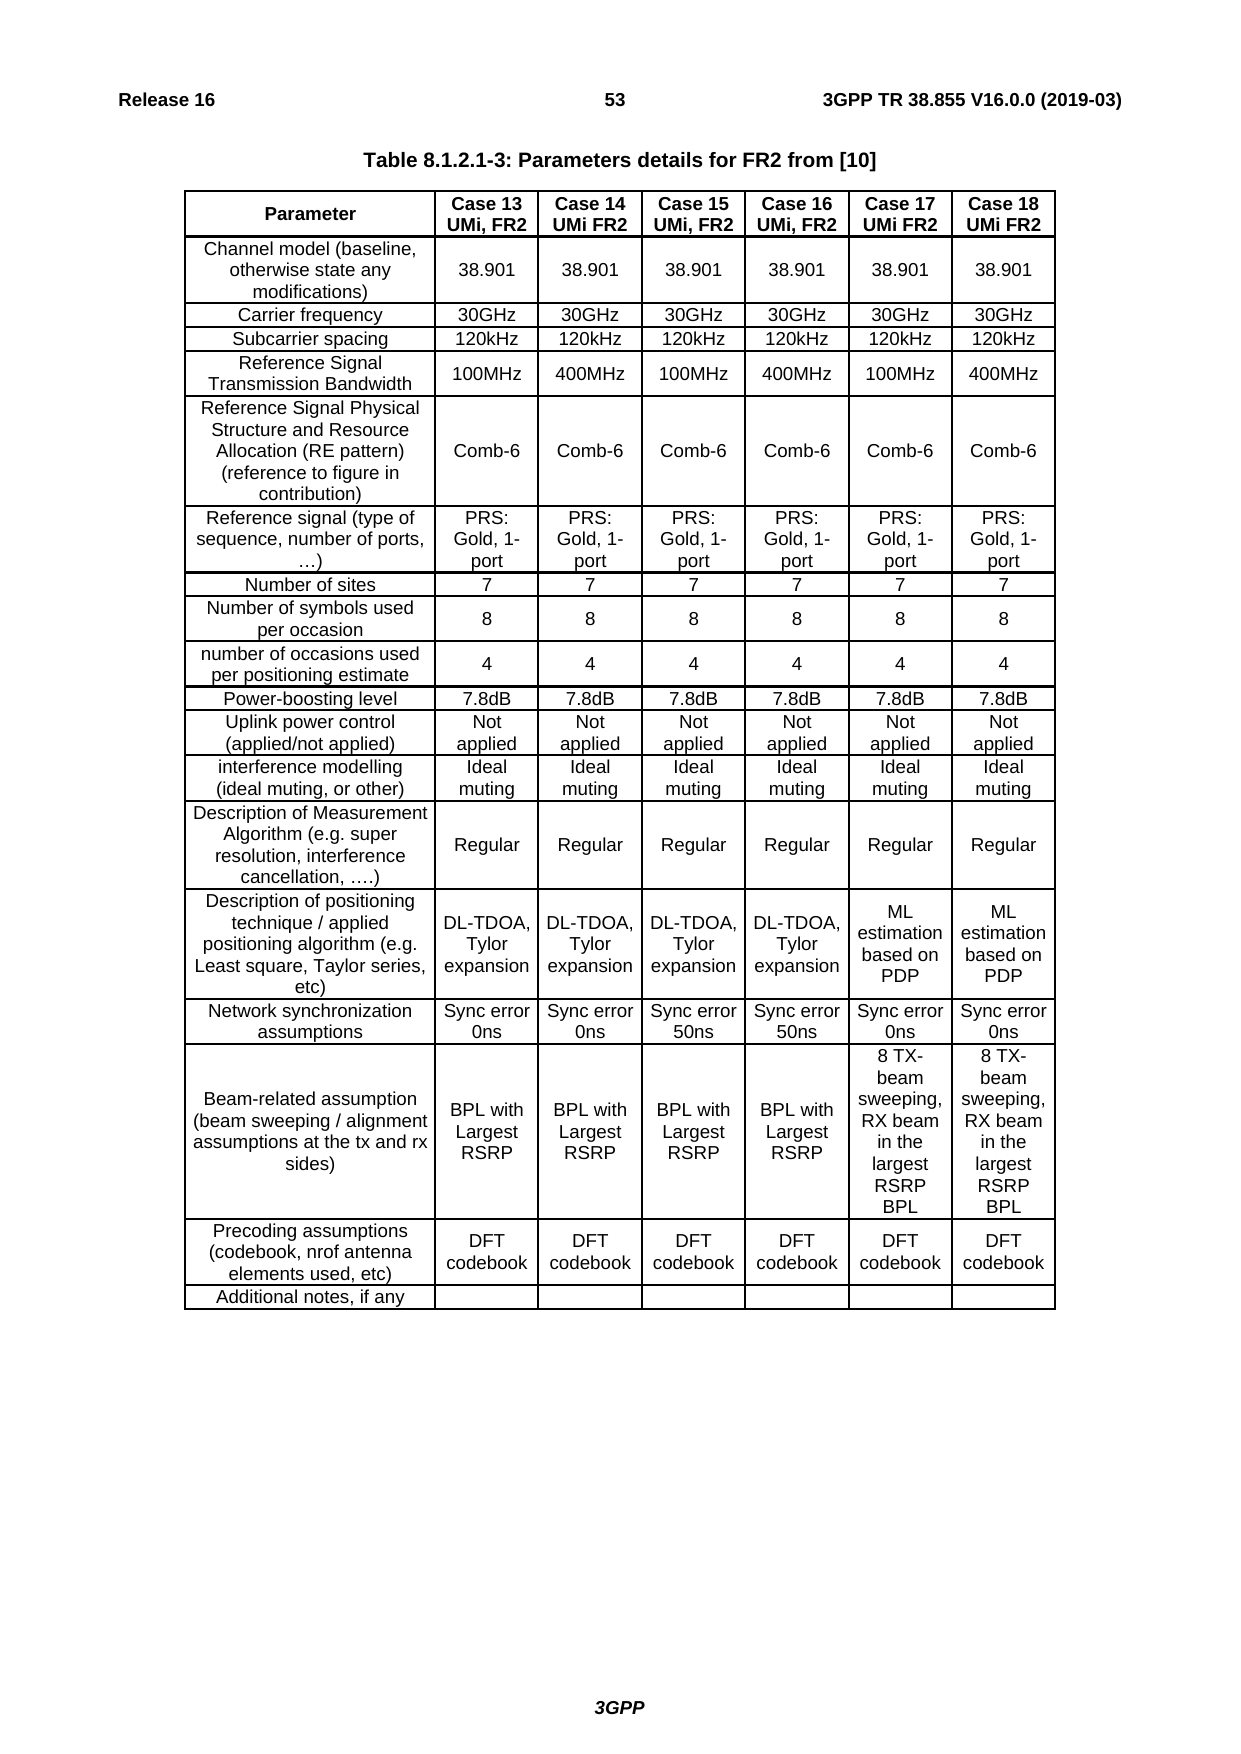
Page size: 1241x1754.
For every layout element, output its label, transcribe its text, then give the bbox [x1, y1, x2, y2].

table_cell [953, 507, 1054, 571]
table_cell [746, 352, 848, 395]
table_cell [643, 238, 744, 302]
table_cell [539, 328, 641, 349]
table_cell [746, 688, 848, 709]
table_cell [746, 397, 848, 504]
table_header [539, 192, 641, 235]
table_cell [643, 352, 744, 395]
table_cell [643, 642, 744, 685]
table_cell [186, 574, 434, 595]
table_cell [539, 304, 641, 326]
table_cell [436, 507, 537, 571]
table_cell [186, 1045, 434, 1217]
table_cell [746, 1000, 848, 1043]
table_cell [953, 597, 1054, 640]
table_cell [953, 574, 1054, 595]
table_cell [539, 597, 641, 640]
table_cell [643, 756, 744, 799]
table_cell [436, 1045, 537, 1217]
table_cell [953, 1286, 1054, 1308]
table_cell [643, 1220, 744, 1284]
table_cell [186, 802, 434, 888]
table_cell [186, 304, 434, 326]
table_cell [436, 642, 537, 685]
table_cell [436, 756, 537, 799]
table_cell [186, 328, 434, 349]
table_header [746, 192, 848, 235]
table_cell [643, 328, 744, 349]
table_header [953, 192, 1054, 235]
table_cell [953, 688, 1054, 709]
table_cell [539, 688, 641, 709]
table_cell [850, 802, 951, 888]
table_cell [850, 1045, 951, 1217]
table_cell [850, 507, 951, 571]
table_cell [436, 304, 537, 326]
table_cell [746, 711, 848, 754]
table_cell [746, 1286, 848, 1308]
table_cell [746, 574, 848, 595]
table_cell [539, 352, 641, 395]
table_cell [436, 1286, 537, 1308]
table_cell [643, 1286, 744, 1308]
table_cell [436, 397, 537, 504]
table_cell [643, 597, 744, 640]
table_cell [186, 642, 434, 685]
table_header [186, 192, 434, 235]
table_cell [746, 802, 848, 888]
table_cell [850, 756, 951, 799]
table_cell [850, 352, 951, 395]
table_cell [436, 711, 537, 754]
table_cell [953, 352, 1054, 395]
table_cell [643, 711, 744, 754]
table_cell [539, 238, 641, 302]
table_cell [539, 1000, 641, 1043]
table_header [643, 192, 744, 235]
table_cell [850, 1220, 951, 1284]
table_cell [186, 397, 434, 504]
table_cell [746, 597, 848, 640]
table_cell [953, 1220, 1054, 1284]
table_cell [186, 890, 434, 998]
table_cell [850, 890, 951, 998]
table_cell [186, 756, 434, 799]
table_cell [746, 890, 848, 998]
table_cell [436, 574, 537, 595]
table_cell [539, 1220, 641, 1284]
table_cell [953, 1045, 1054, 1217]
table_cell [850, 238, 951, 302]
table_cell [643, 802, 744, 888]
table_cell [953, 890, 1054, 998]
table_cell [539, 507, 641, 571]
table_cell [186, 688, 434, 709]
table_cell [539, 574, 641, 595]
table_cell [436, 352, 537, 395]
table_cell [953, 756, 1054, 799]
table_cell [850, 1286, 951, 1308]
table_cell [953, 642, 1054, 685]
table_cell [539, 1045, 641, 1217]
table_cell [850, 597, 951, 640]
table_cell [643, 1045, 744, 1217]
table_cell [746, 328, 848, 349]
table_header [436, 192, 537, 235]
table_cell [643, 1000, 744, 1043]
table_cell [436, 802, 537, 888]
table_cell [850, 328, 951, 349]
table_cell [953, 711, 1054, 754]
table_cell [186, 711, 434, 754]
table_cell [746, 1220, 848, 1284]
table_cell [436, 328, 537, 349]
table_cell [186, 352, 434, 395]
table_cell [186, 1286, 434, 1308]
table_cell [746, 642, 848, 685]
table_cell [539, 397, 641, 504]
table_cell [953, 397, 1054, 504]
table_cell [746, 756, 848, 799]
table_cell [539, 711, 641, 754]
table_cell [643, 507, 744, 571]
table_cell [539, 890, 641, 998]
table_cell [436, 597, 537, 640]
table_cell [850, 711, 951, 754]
text Table 8.1.2.1-3: Parameters details for FR2 from [10] [118, 147, 1122, 171]
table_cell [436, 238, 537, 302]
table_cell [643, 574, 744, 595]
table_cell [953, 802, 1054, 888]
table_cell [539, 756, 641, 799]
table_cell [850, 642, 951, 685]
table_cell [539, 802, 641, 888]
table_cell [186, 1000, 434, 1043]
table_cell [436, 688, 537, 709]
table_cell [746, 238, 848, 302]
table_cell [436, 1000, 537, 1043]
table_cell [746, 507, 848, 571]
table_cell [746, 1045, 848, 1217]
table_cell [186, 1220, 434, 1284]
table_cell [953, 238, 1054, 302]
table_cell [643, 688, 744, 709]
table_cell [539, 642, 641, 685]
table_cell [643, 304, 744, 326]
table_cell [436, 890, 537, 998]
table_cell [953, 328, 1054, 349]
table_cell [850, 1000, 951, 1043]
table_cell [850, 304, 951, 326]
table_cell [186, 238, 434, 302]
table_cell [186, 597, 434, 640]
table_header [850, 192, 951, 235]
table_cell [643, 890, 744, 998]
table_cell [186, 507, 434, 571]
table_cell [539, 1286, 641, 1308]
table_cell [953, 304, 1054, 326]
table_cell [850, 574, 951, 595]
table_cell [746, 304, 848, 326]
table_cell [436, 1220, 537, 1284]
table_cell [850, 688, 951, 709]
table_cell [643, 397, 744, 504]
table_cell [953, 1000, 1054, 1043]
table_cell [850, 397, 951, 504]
